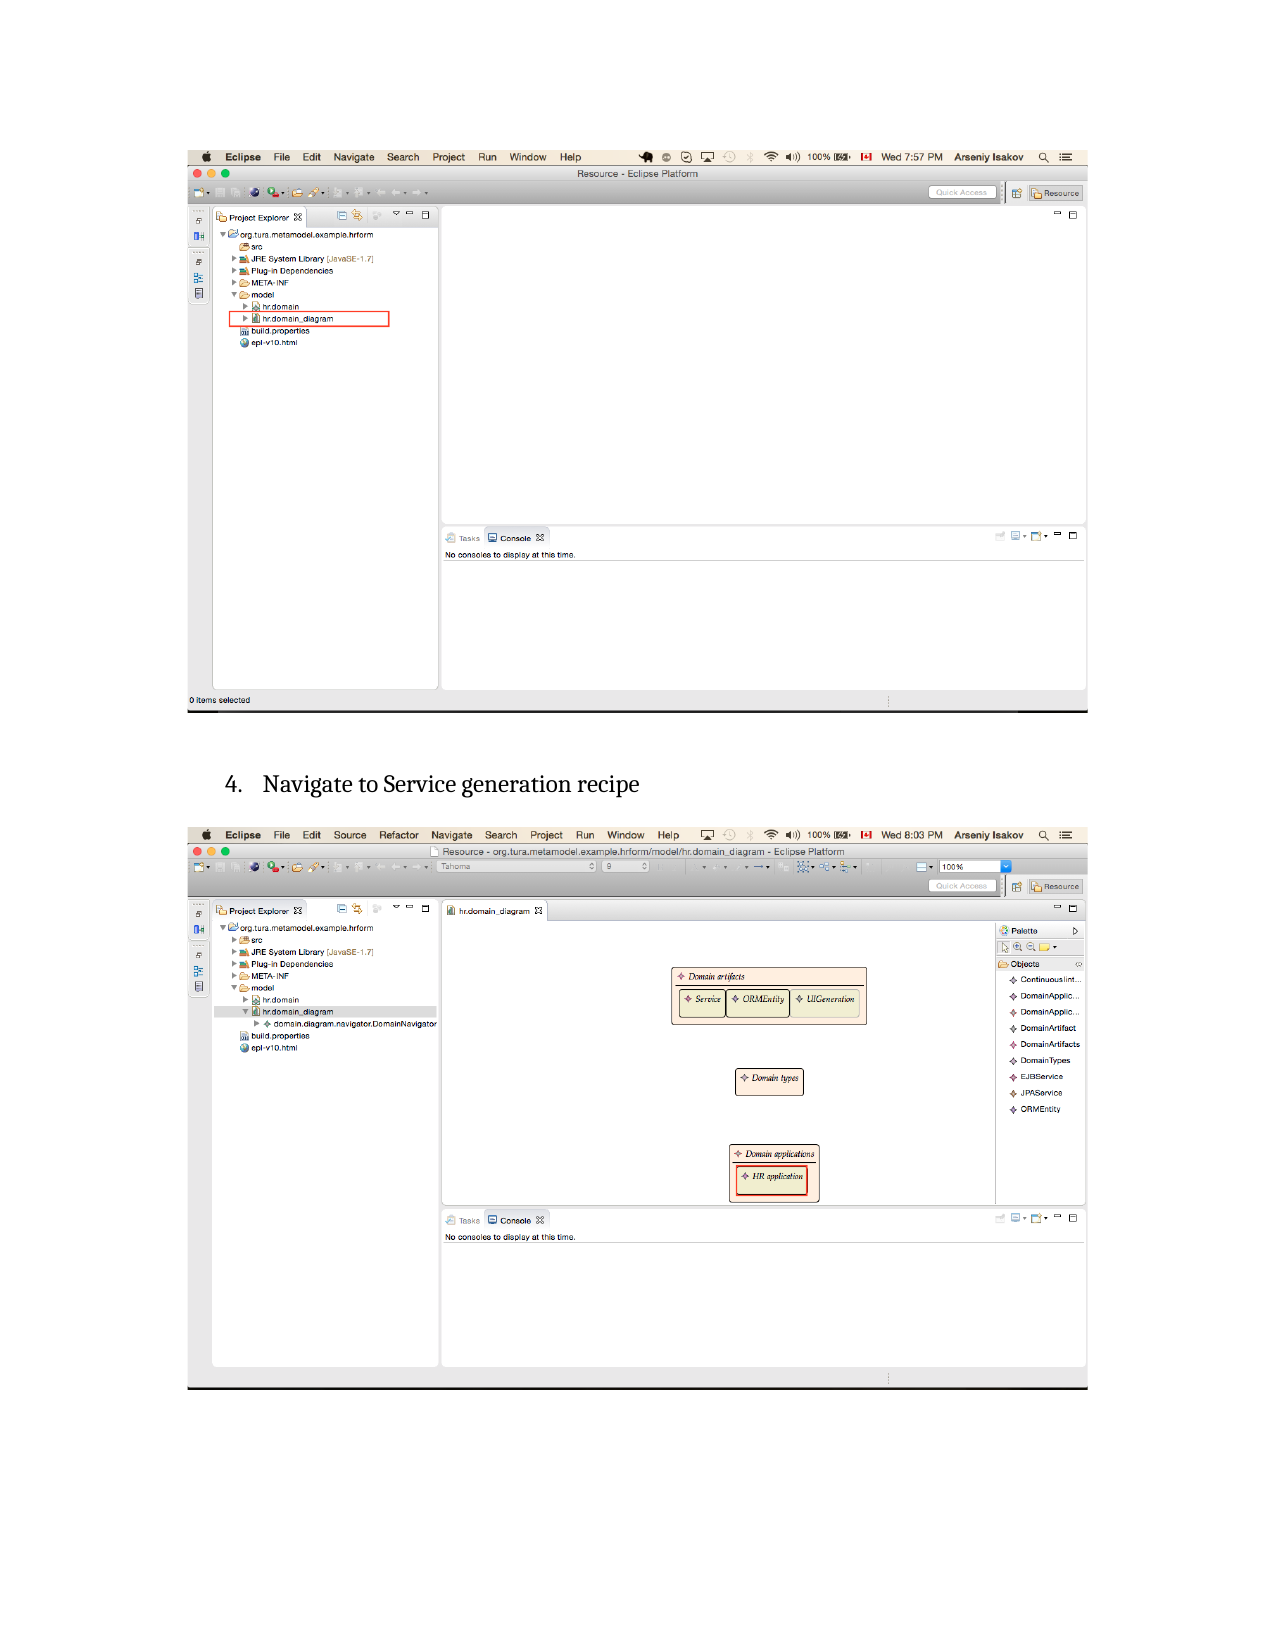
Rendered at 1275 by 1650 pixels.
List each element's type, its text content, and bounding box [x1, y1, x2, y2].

picture [187, 827, 1088, 1390]
list Navigate to Service generation recipe [225, 770, 1087, 799]
picture [187, 150, 1088, 713]
